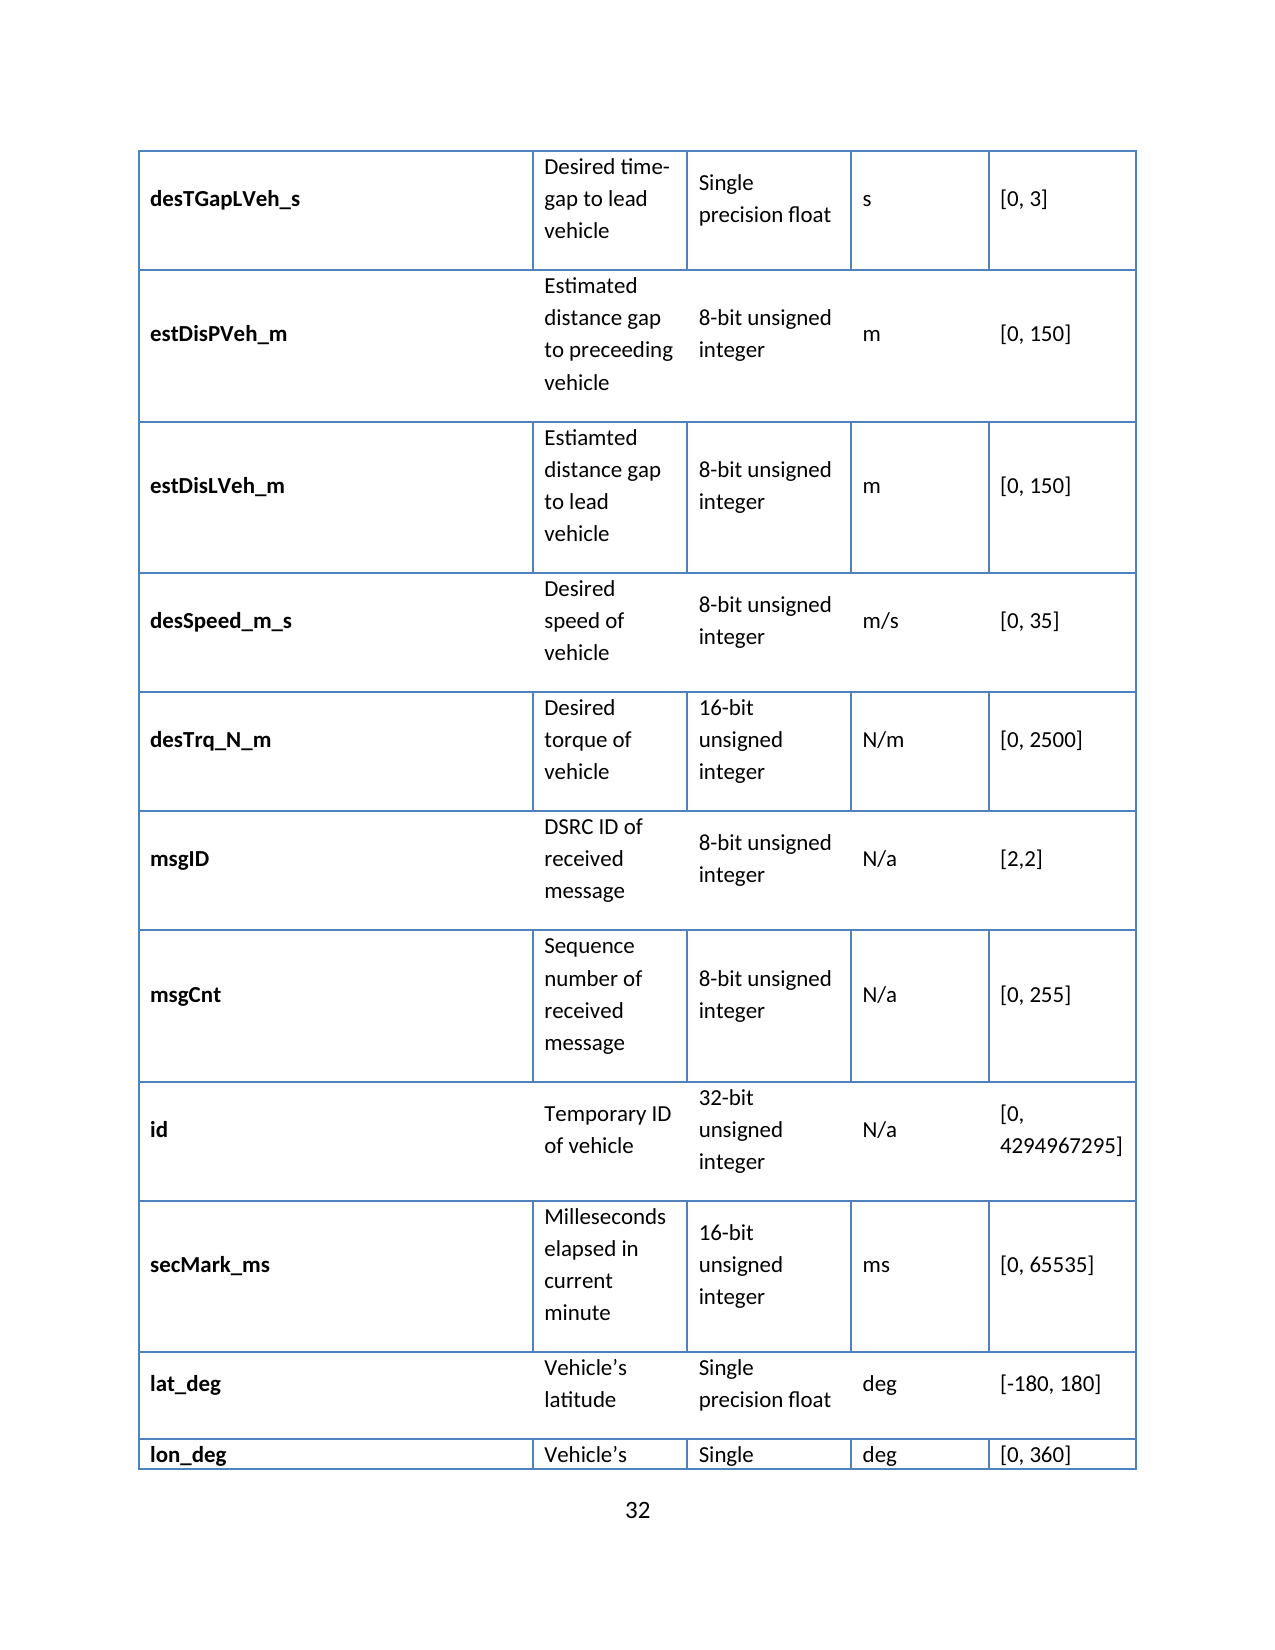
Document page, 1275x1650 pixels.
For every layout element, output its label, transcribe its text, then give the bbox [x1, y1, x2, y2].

table_cell msgID [140, 812, 533, 929]
table_cell Desired speed of vehicle [533, 574, 687, 691]
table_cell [688, 1440, 850, 1468]
table_cell Single precision float [687, 1353, 851, 1438]
table_cell N/a [851, 1083, 988, 1200]
table_cell s [852, 152, 988, 269]
table_cell desSpeed_m_s [140, 574, 533, 691]
table_cell msgCnt [140, 931, 532, 1081]
table_cell m [851, 271, 988, 421]
table_cell lat_deg [140, 1353, 533, 1438]
table_cell Vehicle’s latitude [533, 1353, 687, 1438]
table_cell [688, 152, 850, 269]
table_cell [0, 150] [989, 271, 1135, 421]
table_cell 32-bit unsigned integer [687, 1083, 851, 1200]
table_cell N/a [851, 812, 988, 929]
table_cell 8-bit unsigned integer [687, 574, 851, 691]
table_cell estDisLVeh_m [140, 423, 532, 572]
table_cell 16-bit unsigned integer [688, 1202, 850, 1351]
table_cell [0, 4294967295] [989, 1083, 1135, 1200]
table_cell deg [851, 1353, 988, 1438]
table_cell Sequence number of received message [534, 931, 686, 1081]
table_cell N/a [852, 931, 988, 1081]
table_cell [0, 2500] [990, 693, 1135, 810]
table_cell [0, 255] [990, 931, 1135, 1081]
table_cell estDisPVeh_m [140, 271, 533, 421]
table_cell Milleseconds elapsed in current minute [534, 1202, 686, 1351]
table_cell [0, 65535] [990, 1202, 1135, 1351]
table_cell 8-bit unsigned integer [687, 812, 851, 929]
table_cell lon_deg [140, 1440, 532, 1468]
table_cell ms [852, 1202, 988, 1351]
table_cell m/s [851, 574, 988, 691]
table_cell DSRC ID of received message [533, 812, 687, 929]
table_cell Desired torque of vehicle [534, 693, 686, 810]
table_cell 8-bit unsigned integer [688, 423, 850, 572]
table_cell 16-bit unsigned integer [688, 693, 850, 810]
table_cell [0, 35] [989, 574, 1135, 691]
table_cell secMark_ms [140, 1202, 532, 1351]
table_cell Estiamted distance gap to lead vehicle [534, 423, 686, 572]
table_cell [0, 150] [990, 423, 1135, 572]
table_cell [0, 3] [990, 152, 1135, 269]
table_cell Estimated distance gap to preceeding vehicle [533, 271, 687, 421]
table_cell [0, 360] [990, 1440, 1135, 1468]
table_cell N/m [852, 693, 988, 810]
table_cell [-180, 180] [989, 1353, 1135, 1438]
table_cell desTrq_N_m [140, 693, 532, 810]
table_cell 8-bit unsigned integer [687, 271, 851, 421]
table_cell id [140, 1083, 533, 1200]
table_cell Temporary ID of vehicle [533, 1083, 687, 1200]
table_cell desTGapLVeh_s [140, 152, 532, 269]
table_cell Desired time-gap to lead vehicle [534, 152, 686, 269]
table_cell m [852, 423, 988, 572]
table_cell [2,2] [989, 812, 1135, 929]
table_cell 8-bit unsigned integer [688, 931, 850, 1081]
table_cell Vehicle’s longitude [534, 1440, 686, 1468]
table_cell deg [852, 1440, 988, 1468]
